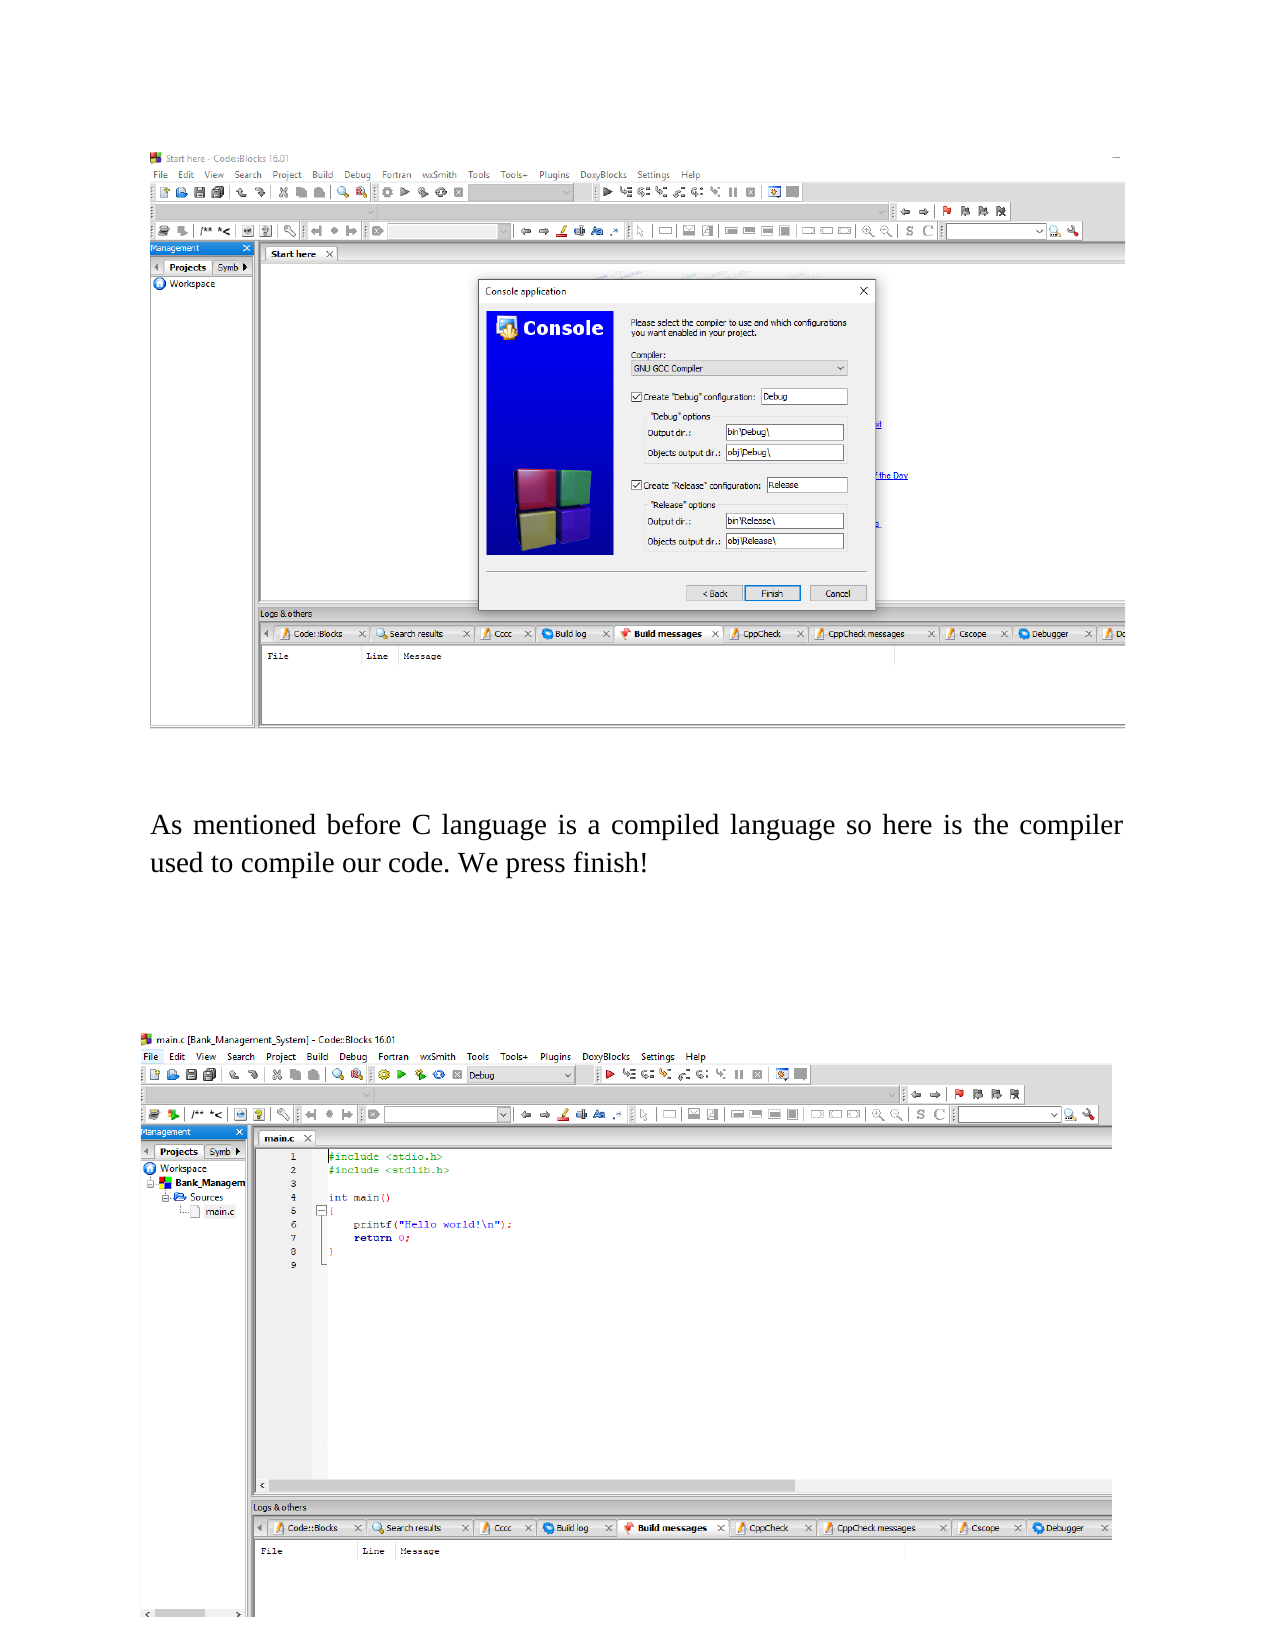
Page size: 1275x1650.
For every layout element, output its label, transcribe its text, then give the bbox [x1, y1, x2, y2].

picture [150, 150, 1125, 729]
text As mentioned before C language is a compiled language so here is the compiler used to compile our code. We press finish! [150, 807, 1125, 879]
picture [140, 1031, 1112, 1616]
